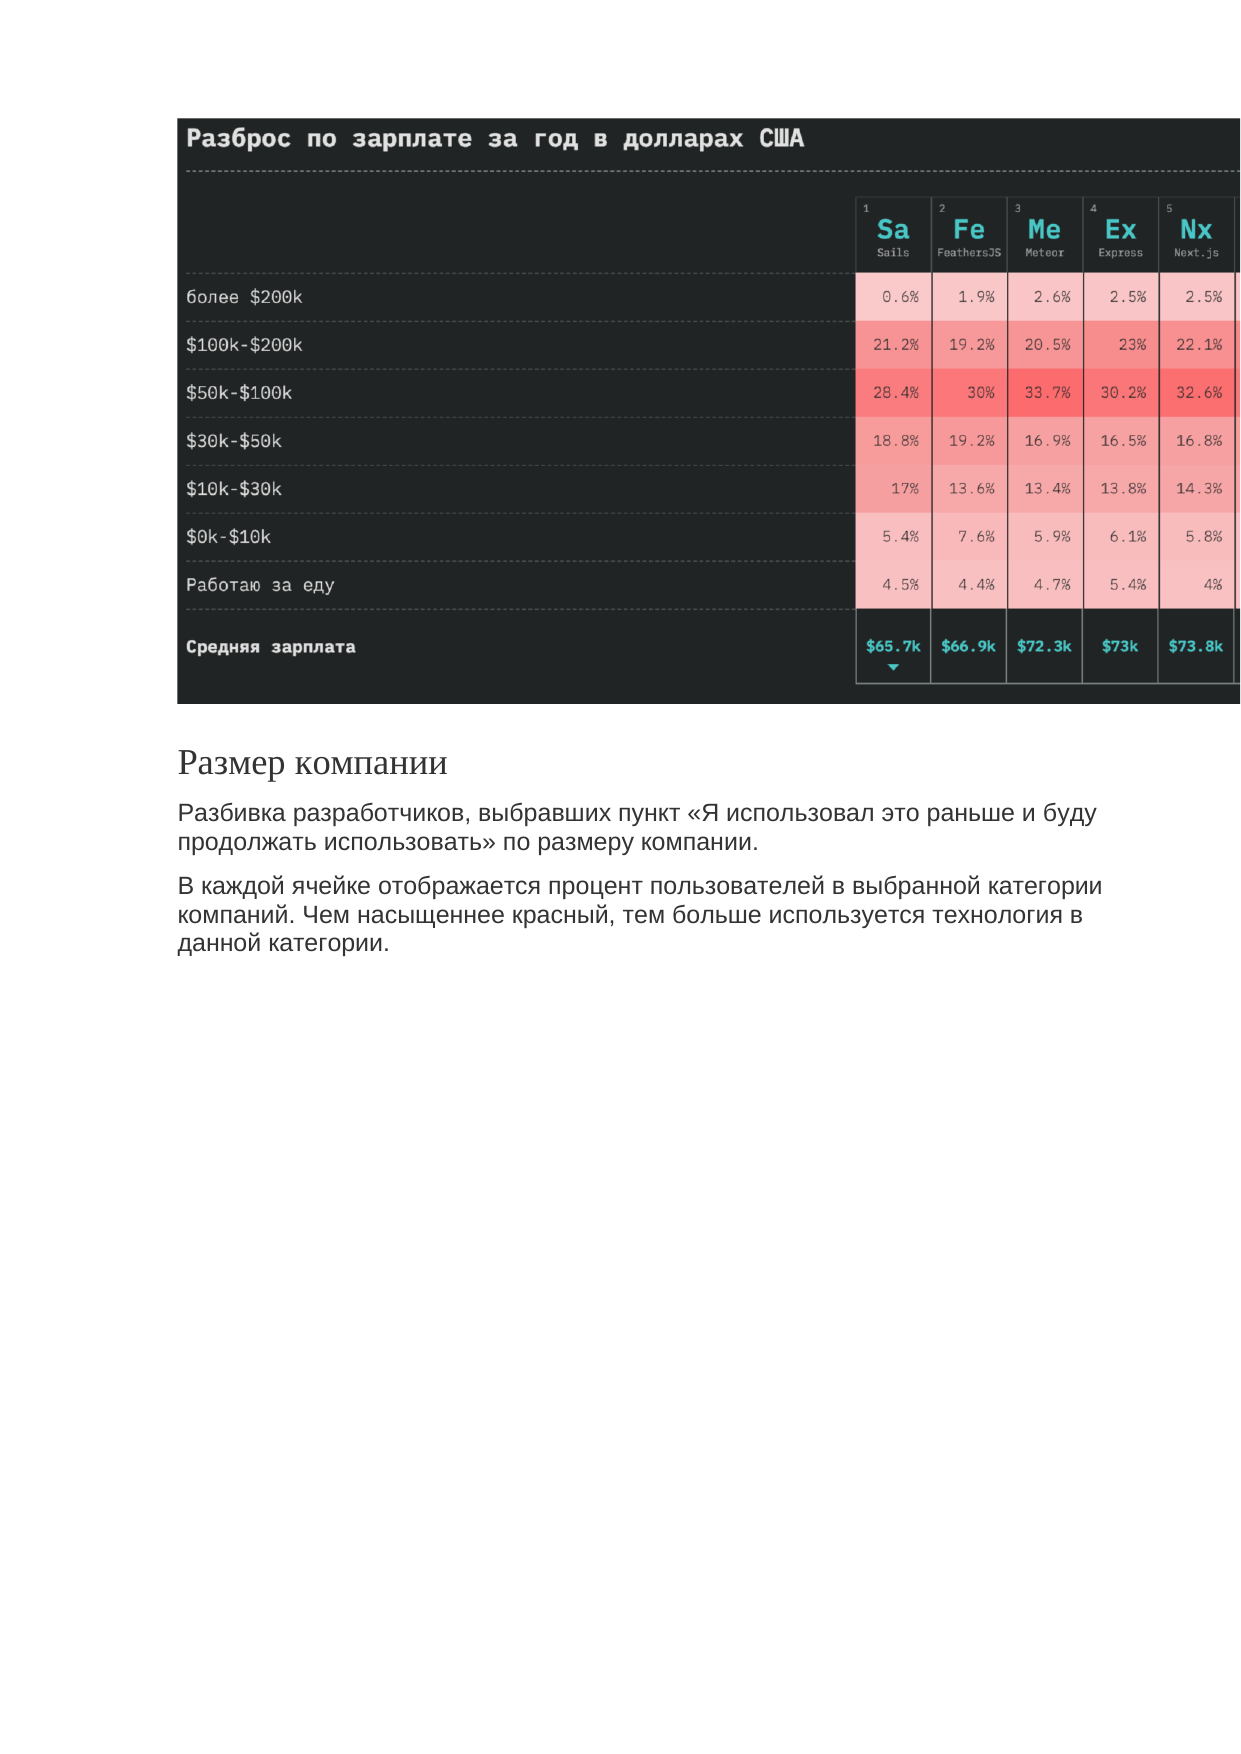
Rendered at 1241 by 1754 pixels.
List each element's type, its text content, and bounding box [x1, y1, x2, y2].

picture [177, 118, 1241, 704]
subtitle Размер компании [177, 735, 1152, 782]
text В каждой ячейке отображается процент пользователей в выбранной категории компаний. Чем насыщеннее красный, тем больше используется технология в данной категории. [177, 871, 1152, 957]
text Разбивка разработчиков, выбравших пункт «Я использовал это раньше и буду продолжать использовать» по размеру компании. [177, 798, 1152, 855]
